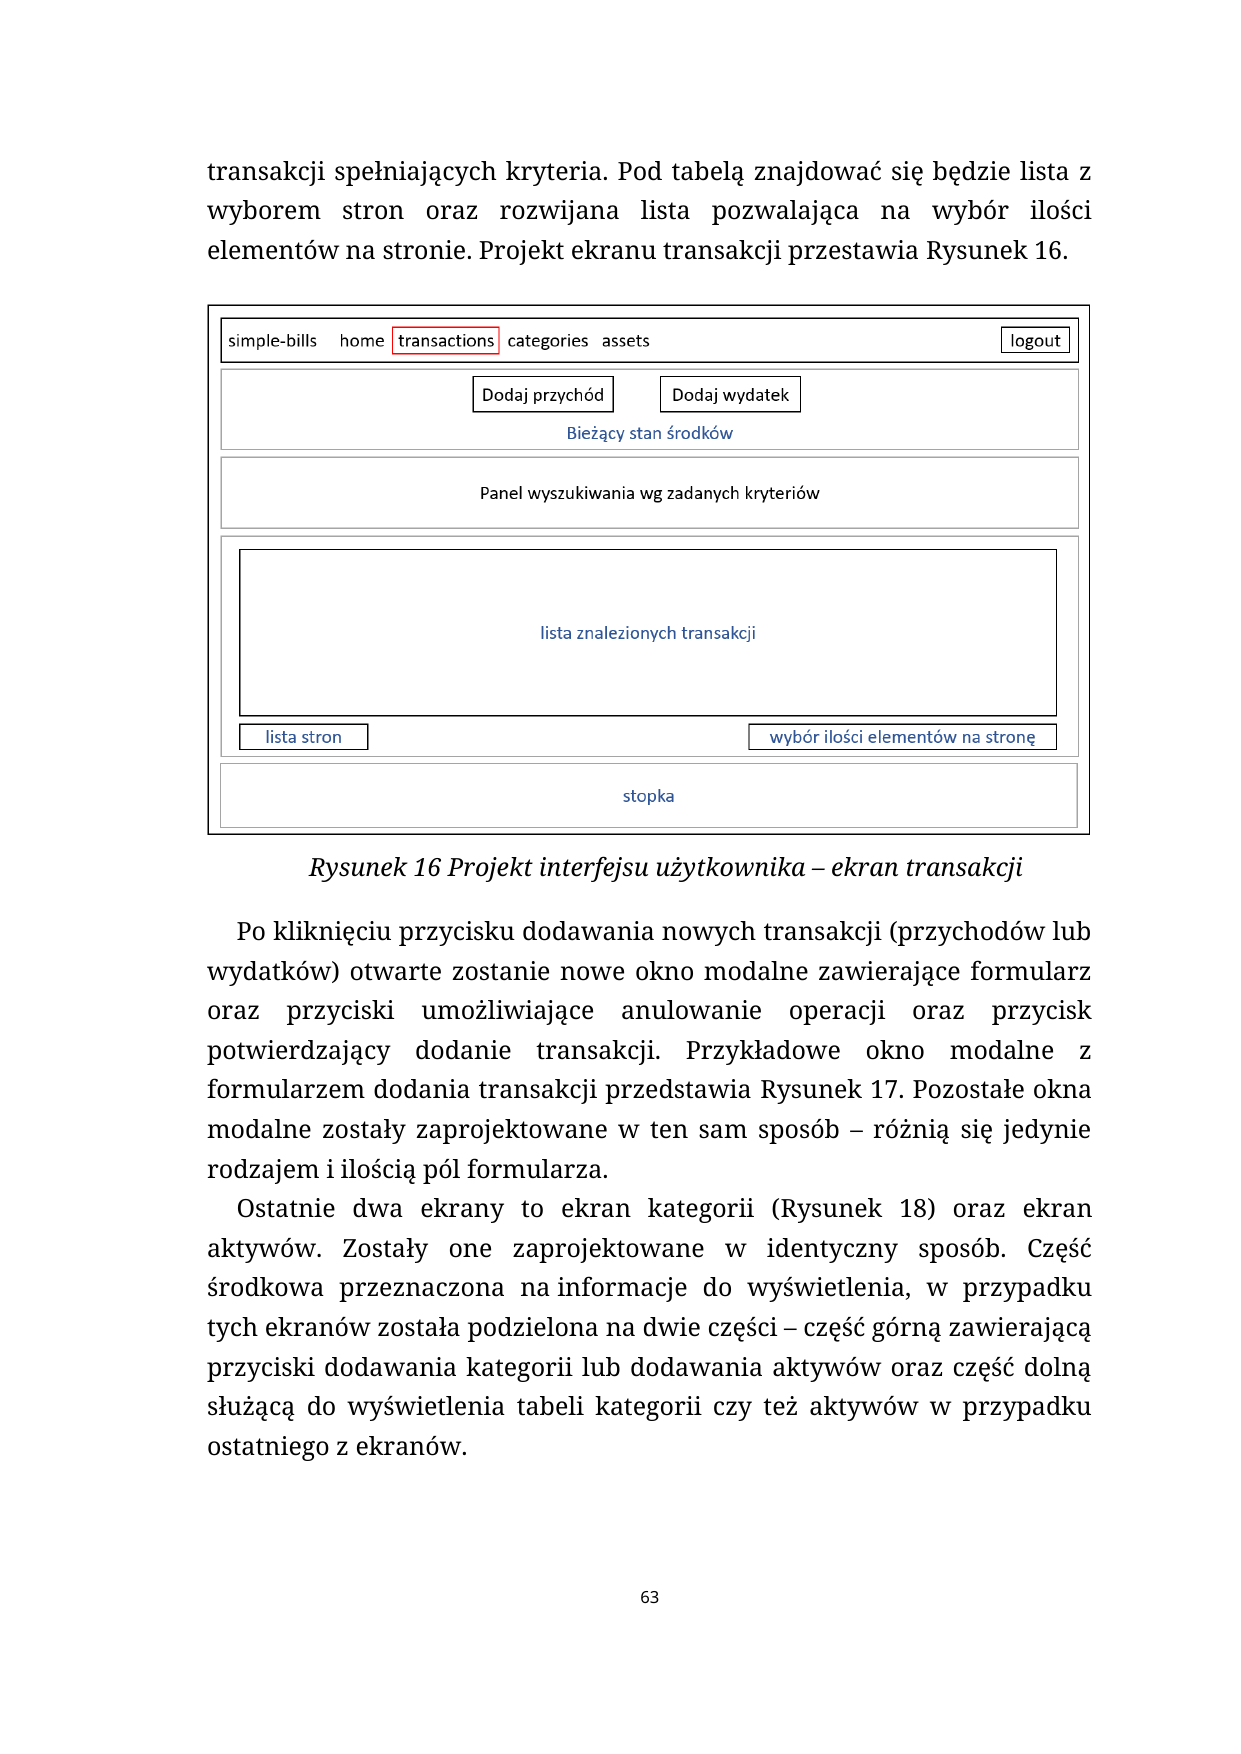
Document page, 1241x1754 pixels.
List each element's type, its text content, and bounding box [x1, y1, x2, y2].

text Ostatnie dwa ekrany to ekran kategorii (Rysunek 18) oraz ekran aktywów. Zostały one zaprojektowane w identyczny sposób. Część środkowa przeznaczona na informacje do wyświetlenia, w przypadku tych ekranów została podzielona na dwie części – część górną zawierającą przyciski dodawania kategorii lub dodawania aktywów oraz część dolną służącą do wyświetlenia tabeli kategorii czy też aktywów w przypadku ostatniego z ekranów. [207, 1185, 1092, 1462]
picture [206, 303, 1093, 837]
text Po kliknięciu przycisku dodawania nowych transakcji (przychodów lub wydatków) otwarte zostanie nowe okno modalne zawierające formularz oraz przyciski umożliwiające anulowanie operacji oraz przycisk potwierdzający dodanie transakcji. Przykładowe okno modalne z formularzem dodania transakcji przedstawia Rysunek 17. Pozostałe okna modalne zostały zaprojektowane w ten sam sposób – różnią się jedynie rodzajem i ilością pól formularza. [207, 908, 1092, 1185]
